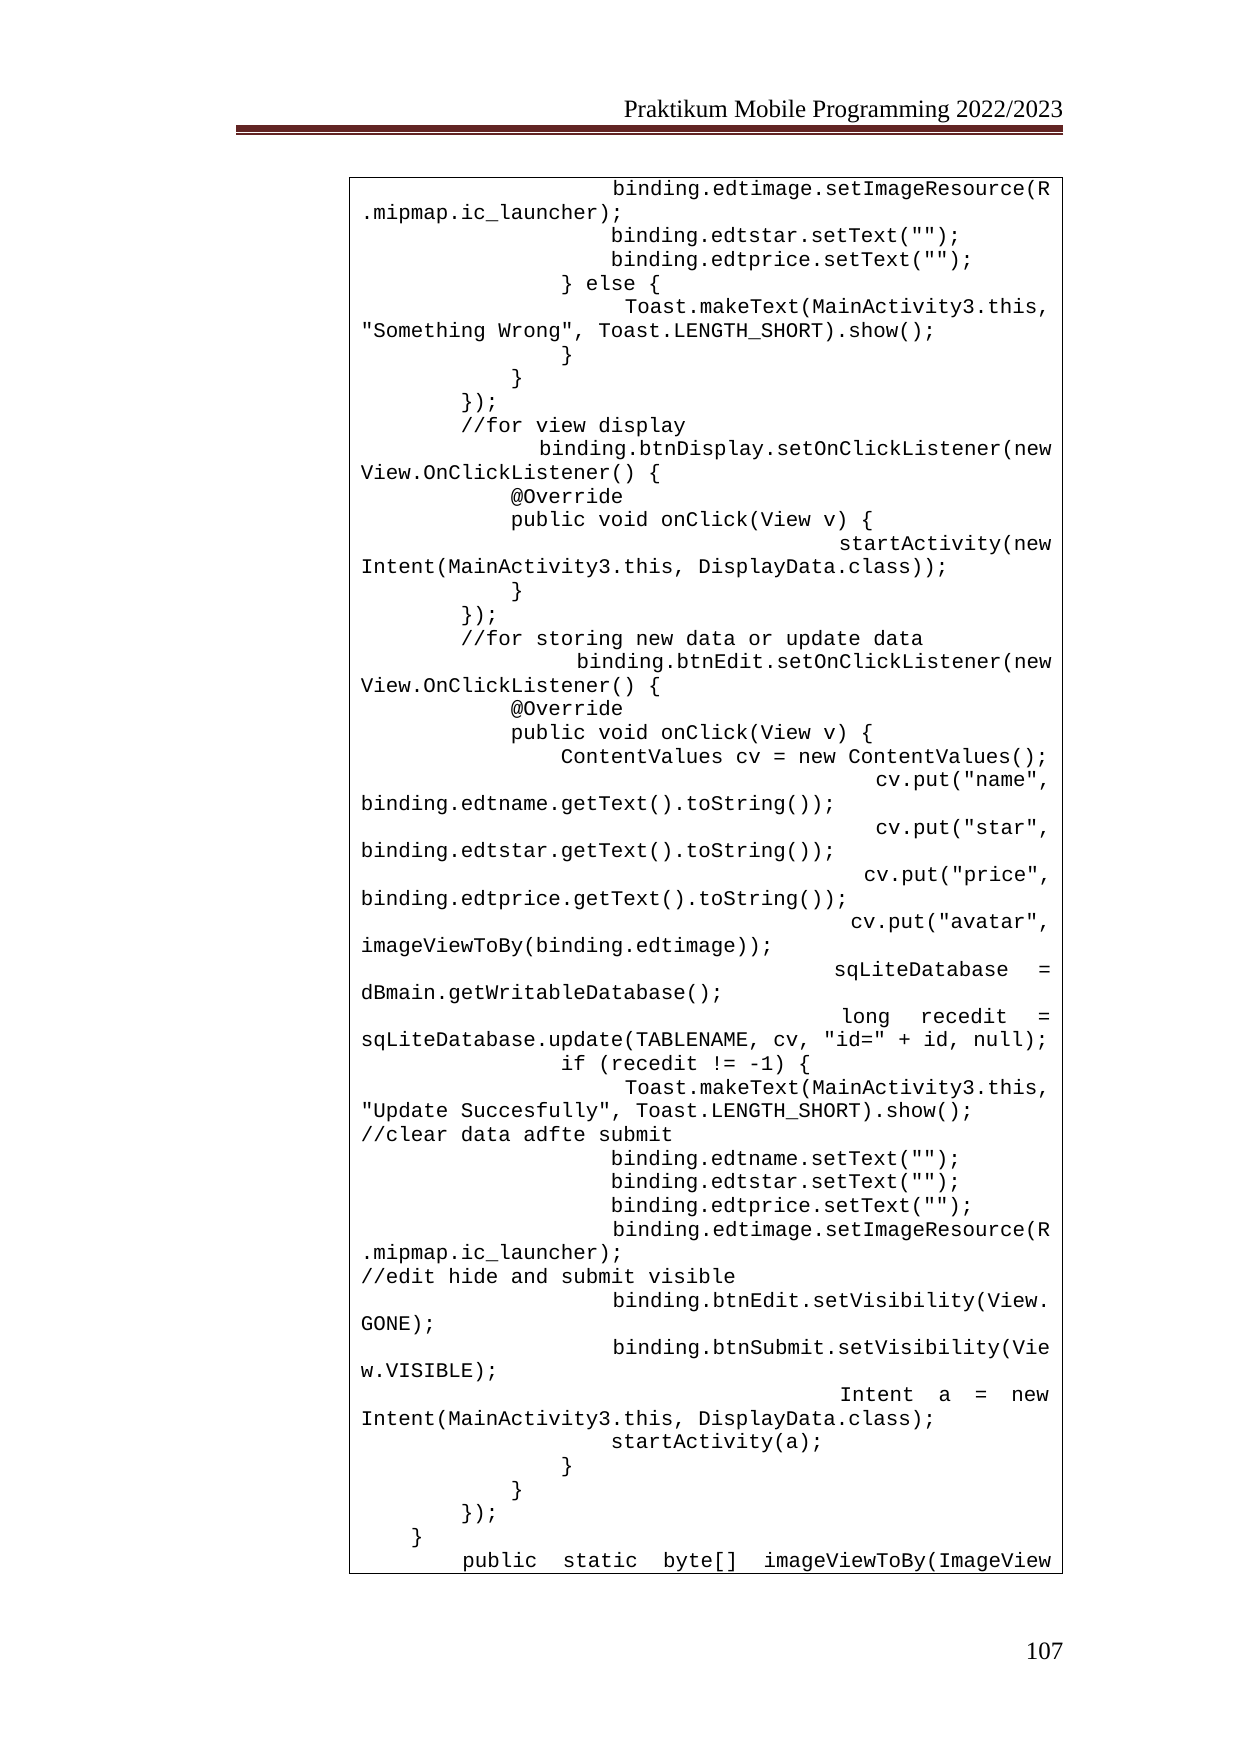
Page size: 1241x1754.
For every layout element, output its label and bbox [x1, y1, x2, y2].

table_header [350, 178, 1062, 1573]
